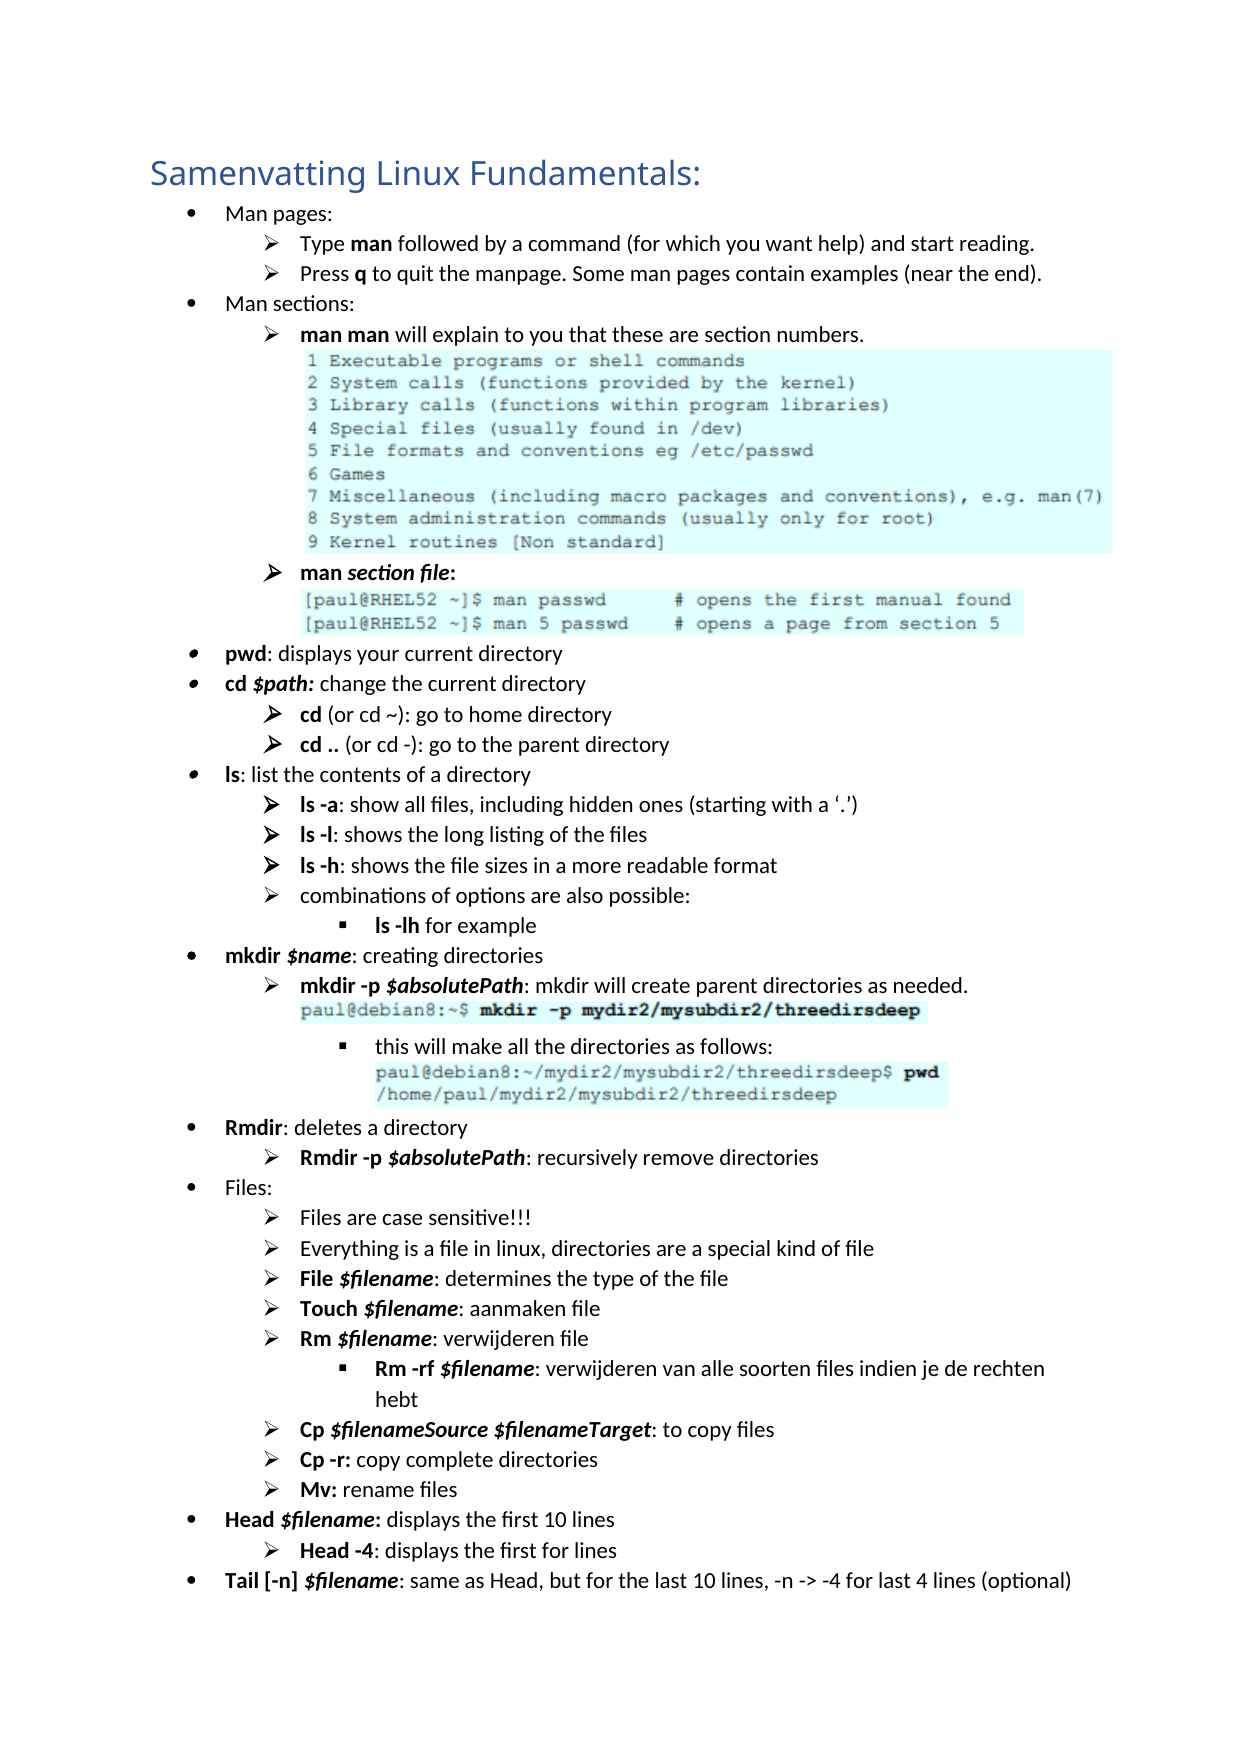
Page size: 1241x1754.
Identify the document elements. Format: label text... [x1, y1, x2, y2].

list Man sections: [187, 289, 1090, 318]
list cd $path: change the current directory [187, 669, 1090, 697]
list this will make all the directories as follows: [337, 1032, 1090, 1060]
list ls -a: show all files, including hidden ones (starting with a ‘.’) [262, 790, 1090, 818]
list Rmdir: deletes a directory [187, 1113, 1090, 1141]
list combinations of options are also possible: [262, 881, 1090, 909]
list Files: [187, 1173, 1090, 1201]
list cd .. (or cd -): go to the parent directory [262, 730, 1090, 758]
picture [300, 350, 1113, 557]
list Press q to quit the manpage. Some man pages contain examples (near the end). [262, 259, 1090, 287]
list ls -lh for example [337, 911, 1090, 939]
list ls: list the contents of a directory [187, 760, 1090, 788]
list ls -l: shows the long listing of the files [262, 821, 1090, 848]
list Type man followed by a command (for which you want help) and start reading. [262, 229, 1090, 257]
list Everything is a file in linux, directories are a special kind of file [262, 1234, 1090, 1262]
list Files are case sensitive!!! [262, 1203, 1090, 1231]
picture [375, 1062, 949, 1111]
list Cp $filenameSource $filenameTarget: to copy files [262, 1415, 1090, 1443]
list File $filename: determines the type of the file [262, 1264, 1090, 1292]
picture [300, 588, 1024, 637]
subtitle Samenvatting Linux Fundamentals: [150, 150, 1090, 195]
list Rm $filename: verwijderen file [262, 1324, 1090, 1352]
list ls -h: shows the file sizes in a more readable format [262, 851, 1090, 879]
list Touch $filename: aanmaken file [262, 1294, 1090, 1322]
list man man will explain to you that these are section numbers. [262, 320, 1090, 348]
list pwd: displays your current directory [187, 639, 1090, 667]
list Man pages: [187, 199, 1090, 227]
list Cp -r: copy complete directories [262, 1445, 1090, 1473]
picture [300, 1001, 929, 1024]
list mkdir -p $absolutePath: mkdir will create parent directories as needed. [262, 972, 1090, 999]
list cd (or cd ~): go to home directory [262, 700, 1090, 728]
list Rm -rf $filename: verwijderen van alle soorten files indien je de rechten hebt [337, 1354, 1090, 1413]
list Rmdir -p $absolutePath: recursively remove directories [262, 1143, 1090, 1171]
list Mv: rename files [262, 1475, 1090, 1503]
list man section file: [262, 558, 1090, 586]
list mkdir $name: creating directories [187, 941, 1090, 969]
list Head $filename: displays the first 10 lines [187, 1506, 1090, 1533]
list Tail [-n] $filename: same as Head, but for the last 10 lines, -n -> -4 for last 4 lines (optional) [187, 1566, 1090, 1594]
list Head -4: displays the first for lines [262, 1536, 1090, 1564]
